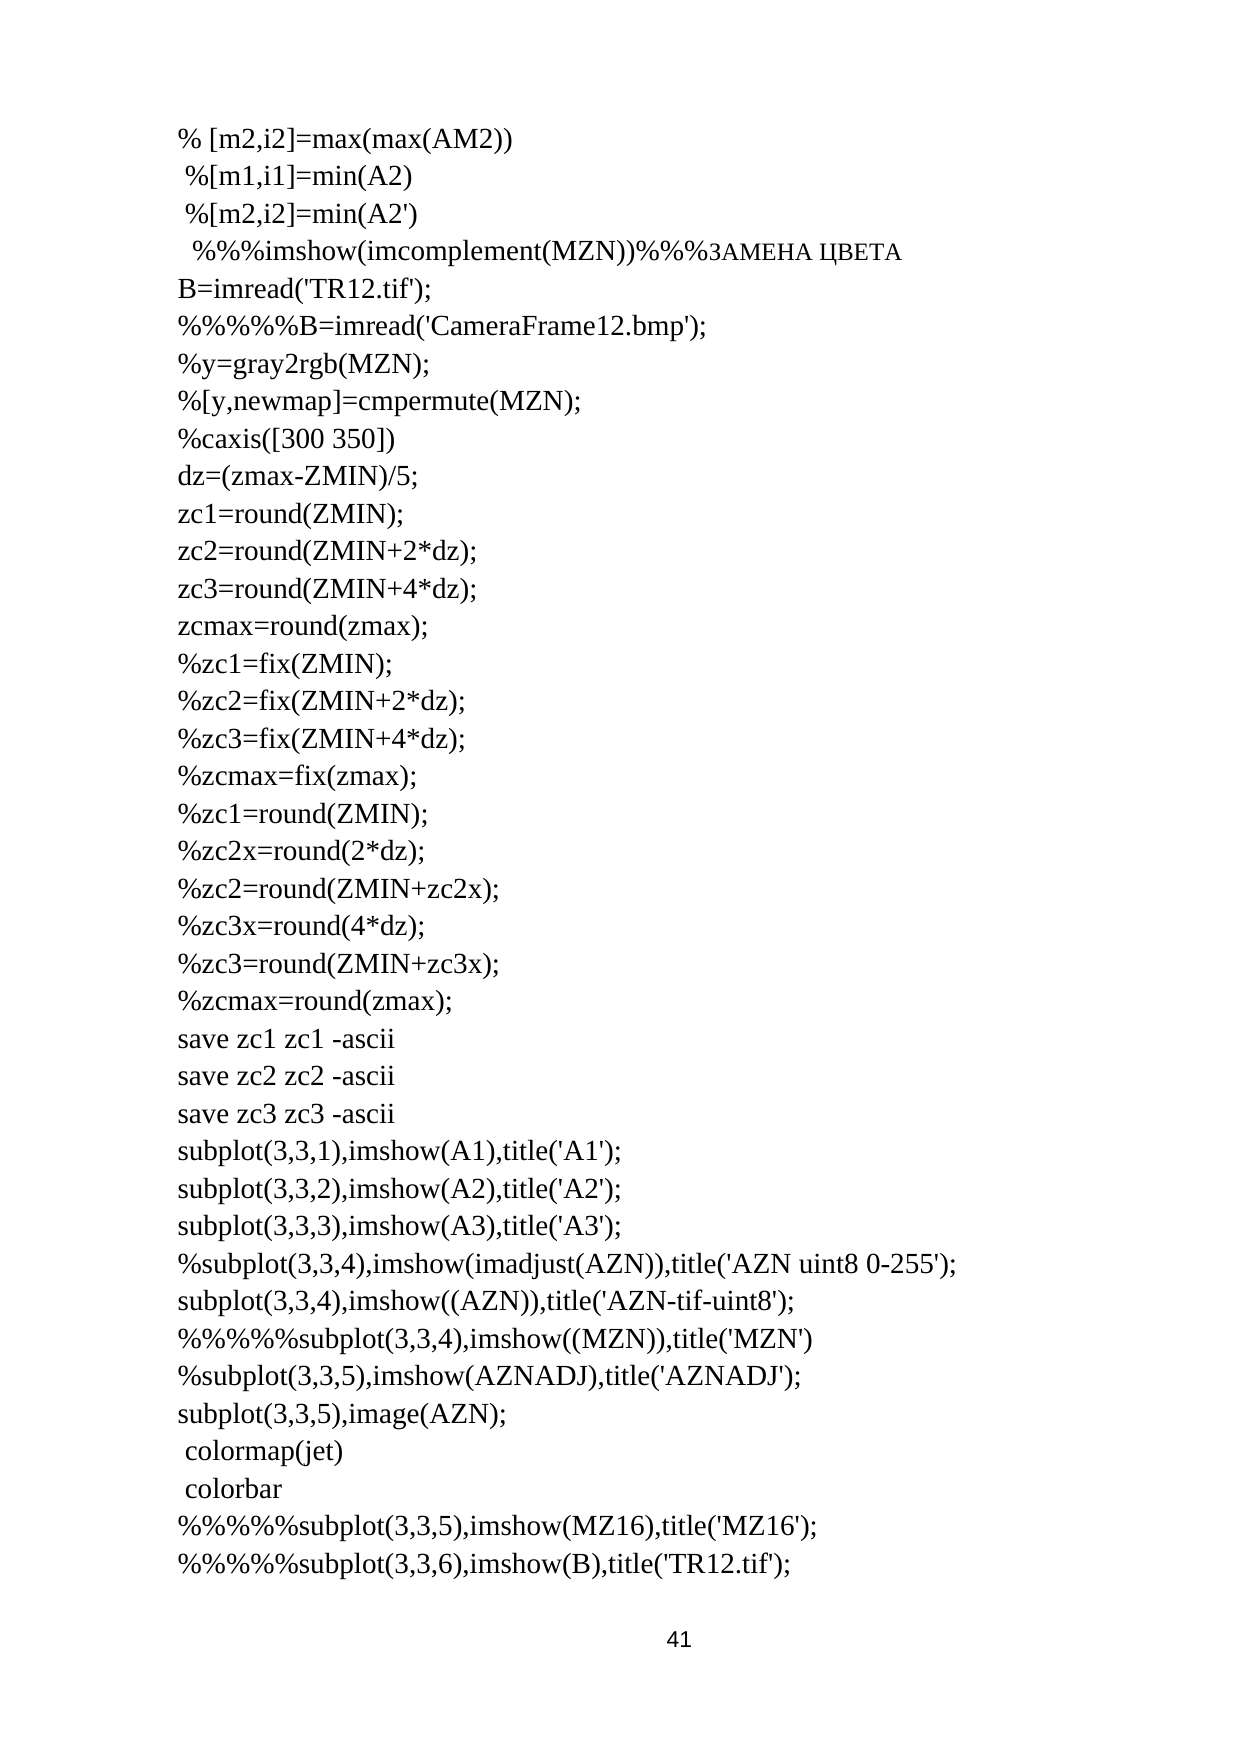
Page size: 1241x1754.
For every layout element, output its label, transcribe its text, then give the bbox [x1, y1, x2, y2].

text %[y,newmap]=cmpermute(MZN); [177, 381, 1181, 418]
text %zc3x=round(4*dz); [177, 906, 1181, 943]
text B=imread('TR12.tif'); [177, 268, 1181, 306]
text %subplot(3,3,5),imshow(AZNADJ),title('AZNADJ'); [177, 1356, 1181, 1393]
text zc1=round(ZMIN); [177, 493, 1181, 531]
text colorbar [177, 1468, 1181, 1506]
text subplot(3,3,5),image(AZN); [177, 1393, 1181, 1431]
text %zc2=fix(ZMIN+2*dz); [177, 681, 1181, 718]
text dz=(zmax-ZMIN)/5; [177, 456, 1181, 493]
text zcmax=round(zmax); [177, 606, 1181, 643]
text subplot(3,3,4),imshow((AZN)),title('AZN-tif-uint8'); [177, 1281, 1181, 1318]
text %%%imshow(imcomplement(MZN))%%%ЗАМЕНА ЦВЕТА [177, 231, 1181, 268]
text %[m1,i1]=min(A2) [177, 156, 1181, 193]
text %[m2,i2]=min(A2') [177, 193, 1181, 231]
text colormap(jet) [177, 1431, 1181, 1468]
text save zc3 zc3 -ascii [177, 1093, 1181, 1131]
text %zc1=round(ZMIN); [177, 793, 1181, 831]
text %zc2=round(ZMIN+zc2x); [177, 868, 1181, 906]
text %y=gray2rgb(MZN); [177, 343, 1181, 381]
text %%%%%subplot(3,3,6),imshow(B),title('TR12.tif'); [177, 1543, 1181, 1581]
text %zc2x=round(2*dz); [177, 831, 1181, 868]
text %%%%%subplot(3,3,5),imshow(MZ16),title('MZ16'); [177, 1506, 1181, 1543]
text save zc2 zc2 -ascii [177, 1056, 1181, 1093]
text % [m2,i2]=max(max(AM2)) [177, 118, 1181, 156]
text zc3=round(ZMIN+4*dz); [177, 568, 1181, 606]
text subplot(3,3,2),imshow(A2),title('A2'); [177, 1168, 1181, 1206]
text subplot(3,3,3),imshow(A3),title('A3'); [177, 1206, 1181, 1243]
text save zc1 zc1 -ascii [177, 1018, 1181, 1056]
text zc2=round(ZMIN+2*dz); [177, 531, 1181, 568]
text %%%%%B=imread('CameraFrame12.bmp'); [177, 306, 1181, 343]
text subplot(3,3,1),imshow(A1),title('A1'); [177, 1131, 1181, 1168]
text %subplot(3,3,4),imshow(imadjust(AZN)),title('AZN uint8 0-255'); [177, 1243, 1181, 1281]
text %zc3=round(ZMIN+zc3x); [177, 943, 1181, 981]
text %caxis([300 350]) [177, 418, 1181, 456]
text %%%%%subplot(3,3,4),imshow((MZN)),title('MZN') [177, 1318, 1181, 1356]
text %zc3=fix(ZMIN+4*dz); [177, 718, 1181, 756]
text %zcmax=round(zmax); [177, 981, 1181, 1018]
text %zcmax=fix(zmax); [177, 756, 1181, 793]
text %zc1=fix(ZMIN); [177, 643, 1181, 681]
